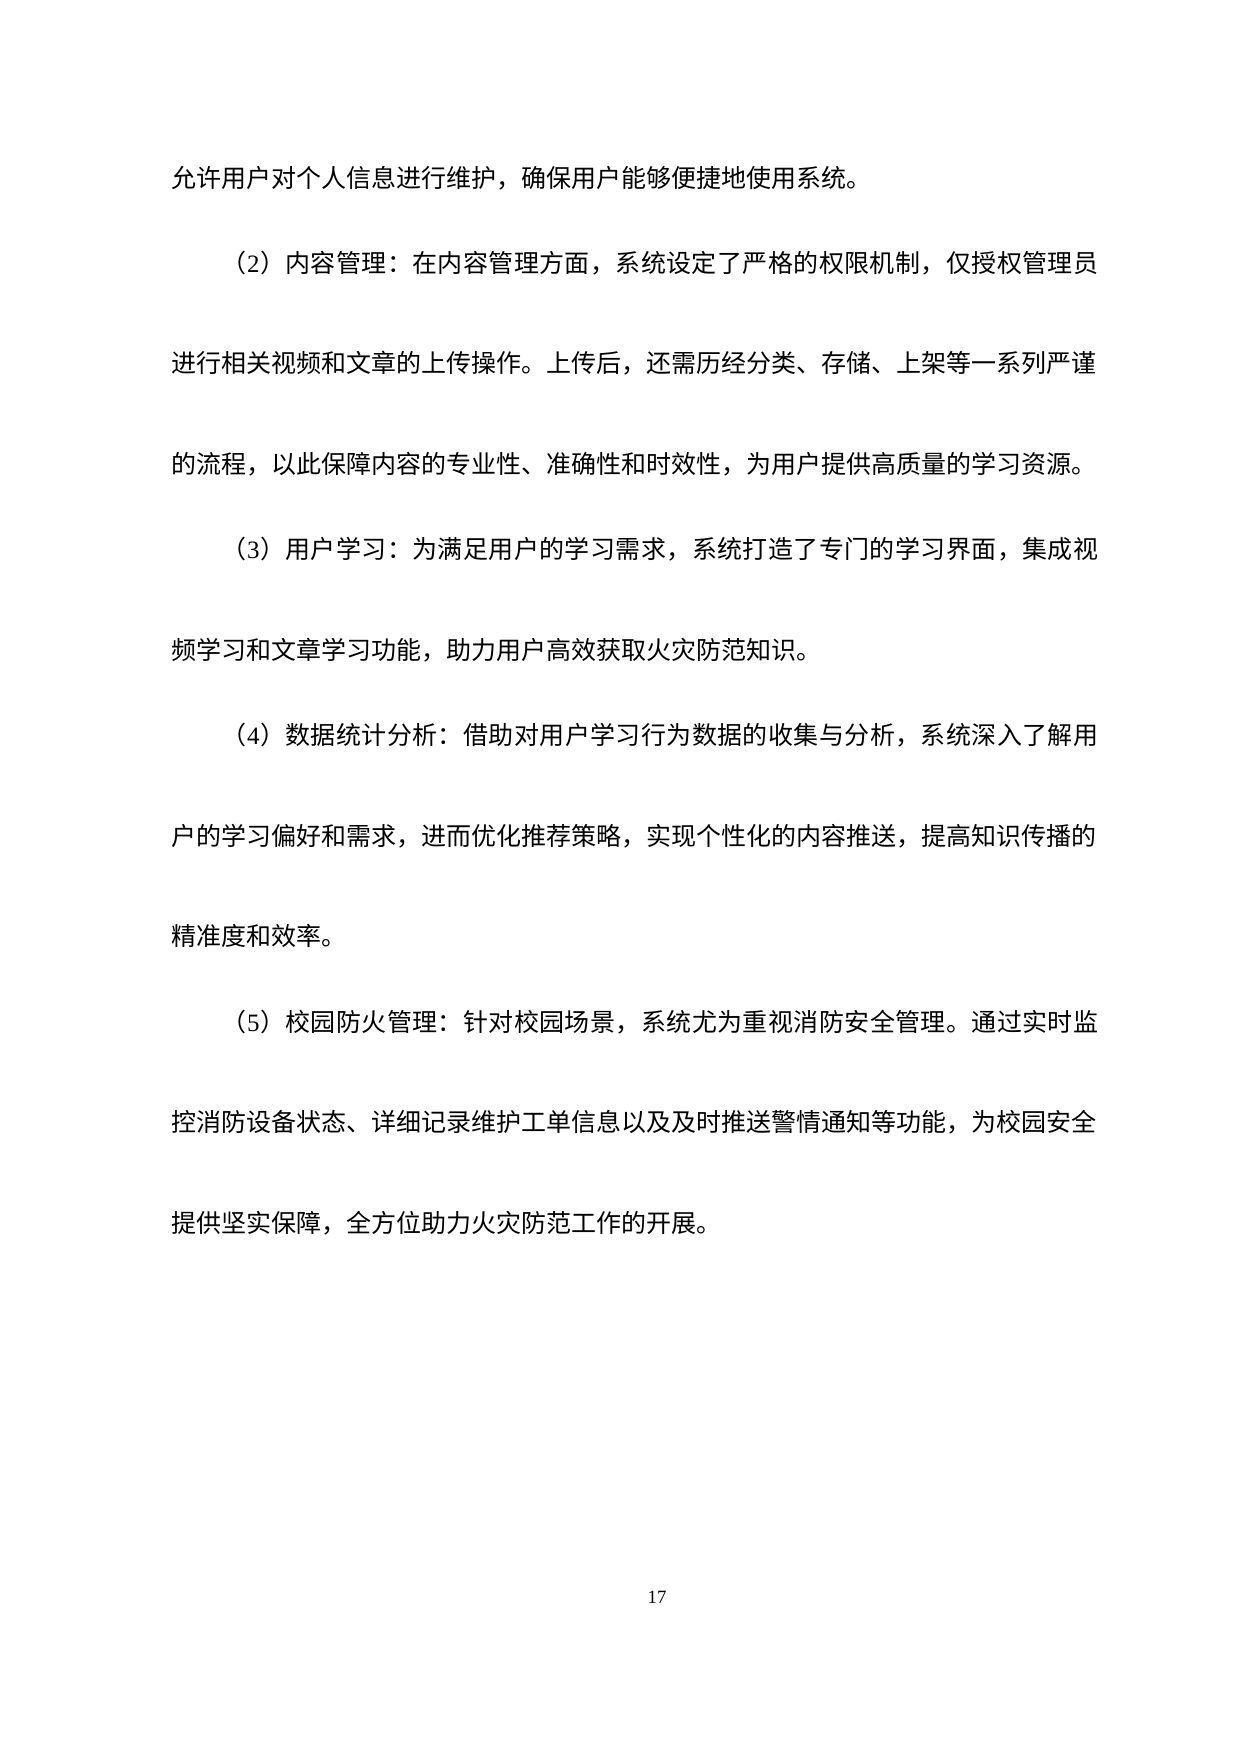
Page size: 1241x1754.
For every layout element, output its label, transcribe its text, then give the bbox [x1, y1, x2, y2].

text （5）校园防火管理：针对校园场景，系统尤为重视消防安全管理。通过实时监控消防设备状态、详细记录维护工单信息以及及时推送警情通知等功能，为校园安全提供坚实保障，全方位助力火灾防范工作的开展。 [171, 987, 1098, 1103]
text （3）用户学习：为满足用户的学习需求，系统打造了专门的学习界面，集成视频学习和文章学习功能，助力用户高效获取火灾防范知识。 [171, 514, 1098, 682]
text （4）数据统计分析：借助对用户学习行为数据的收集与分析，系统深入了解用户的学习偏好和需求，进而优化推荐策略，实现个性化的内容推送，提高知识传播的精准度和效率。 [171, 852, 1098, 968]
text （2）内容管理：在内容管理方面，系统设定了严格的权限机制，仅授权管理员进行相关视频和文章的上传操作。上传后，还需历经分类、存储、上架等一系列严谨的流程，以此保障内容的专业性、准确性和时效性，为用户提供高质量的学习资源。 [171, 228, 1098, 344]
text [171, 143, 1098, 210]
text （5）校园防火管理：针对校园场景，系统尤为重视消防安全管理。通过实时监控消防设备状态、详细记录维护工单信息以及及时推送警情通知等功能，为校园安全提供坚实保障，全方位助力火灾防范工作的开展。 [171, 1139, 1098, 1255]
text （2）内容管理：在内容管理方面，系统设定了严格的权限机制，仅授权管理员进行相关视频和文章的上传操作。上传后，还需历经分类、存储、上架等一系列严谨的流程，以此保障内容的专业性、准确性和时效性，为用户提供高质量的学习资源。 [171, 380, 1098, 496]
text （4）数据统计分析：借助对用户学习行为数据的收集与分析，系统深入了解用户的学习偏好和需求，进而优化推荐策略，实现个性化的内容推送，提高知识传播的精准度和效率。 [171, 700, 1098, 816]
